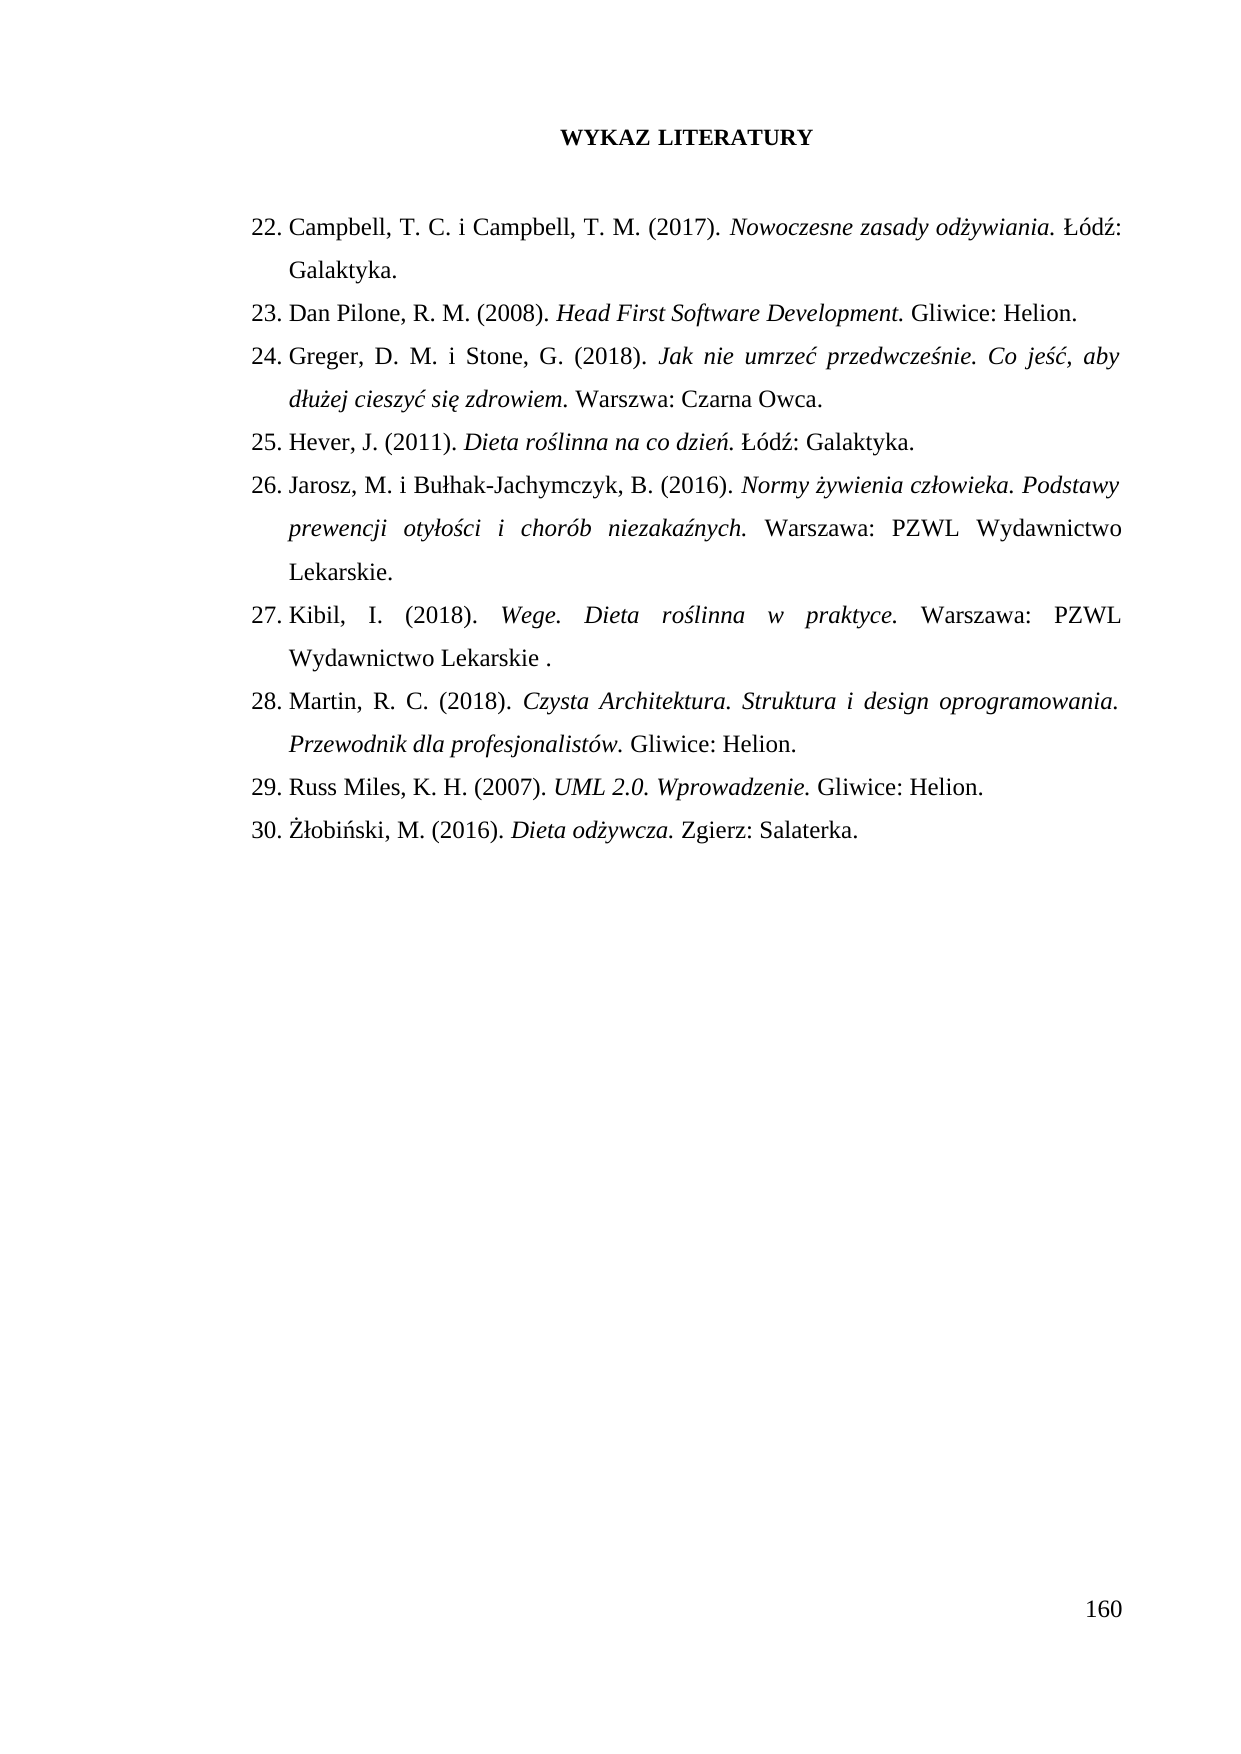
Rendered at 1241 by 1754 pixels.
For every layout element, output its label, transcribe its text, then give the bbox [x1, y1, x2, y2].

list Jarosz, M. i Bułhak-Jachymczyk, B. (2016). Normy żywienia człowieka. Podstawy prewencji otyłości i chorób niezakaźnych. Warszawa: PZWL Wydawnictwo Lekarskie. [251, 470, 1122, 585]
subtitle wykaz literatury [177, 118, 1122, 152]
list Dan Pilone, R. M. (2008). Head First Software Development. Gliwice: Helion. [251, 298, 1122, 327]
list Hever, J. (2011). Dieta roślinna na co dzień. Łódź: Galaktyka. [251, 427, 1122, 456]
list Greger, D. M. i Stone, G. (2018). Jak nie umrzeć przedwcześnie. Co jeść, aby dłużej cieszyć się zdrowiem. Warszwa: Czarna Owca. [251, 341, 1122, 413]
list Martin, R. C. (2018). Czysta Architektura. Struktura i design oprogramowania. Przewodnik dla profesjonalistów. Gliwice: Helion. [251, 686, 1122, 758]
list Żłobiński, M. (2016). Dieta odżywcza. Zgierz: Salaterka. [251, 815, 1122, 844]
list Russ Miles, K. H. (2007). UML 2.0. Wprowadzenie. Gliwice: Helion. [251, 772, 1122, 801]
list Kibil, I. (2018). Wege. Dieta roślinna w praktyce. Warszawa: PZWL Wydawnictwo Lekarskie . [251, 600, 1122, 672]
list Campbell, T. C. i Campbell, T. M. (2017). Nowoczesne zasady odżywiania. Łódź: Galaktyka. [251, 212, 1122, 283]
